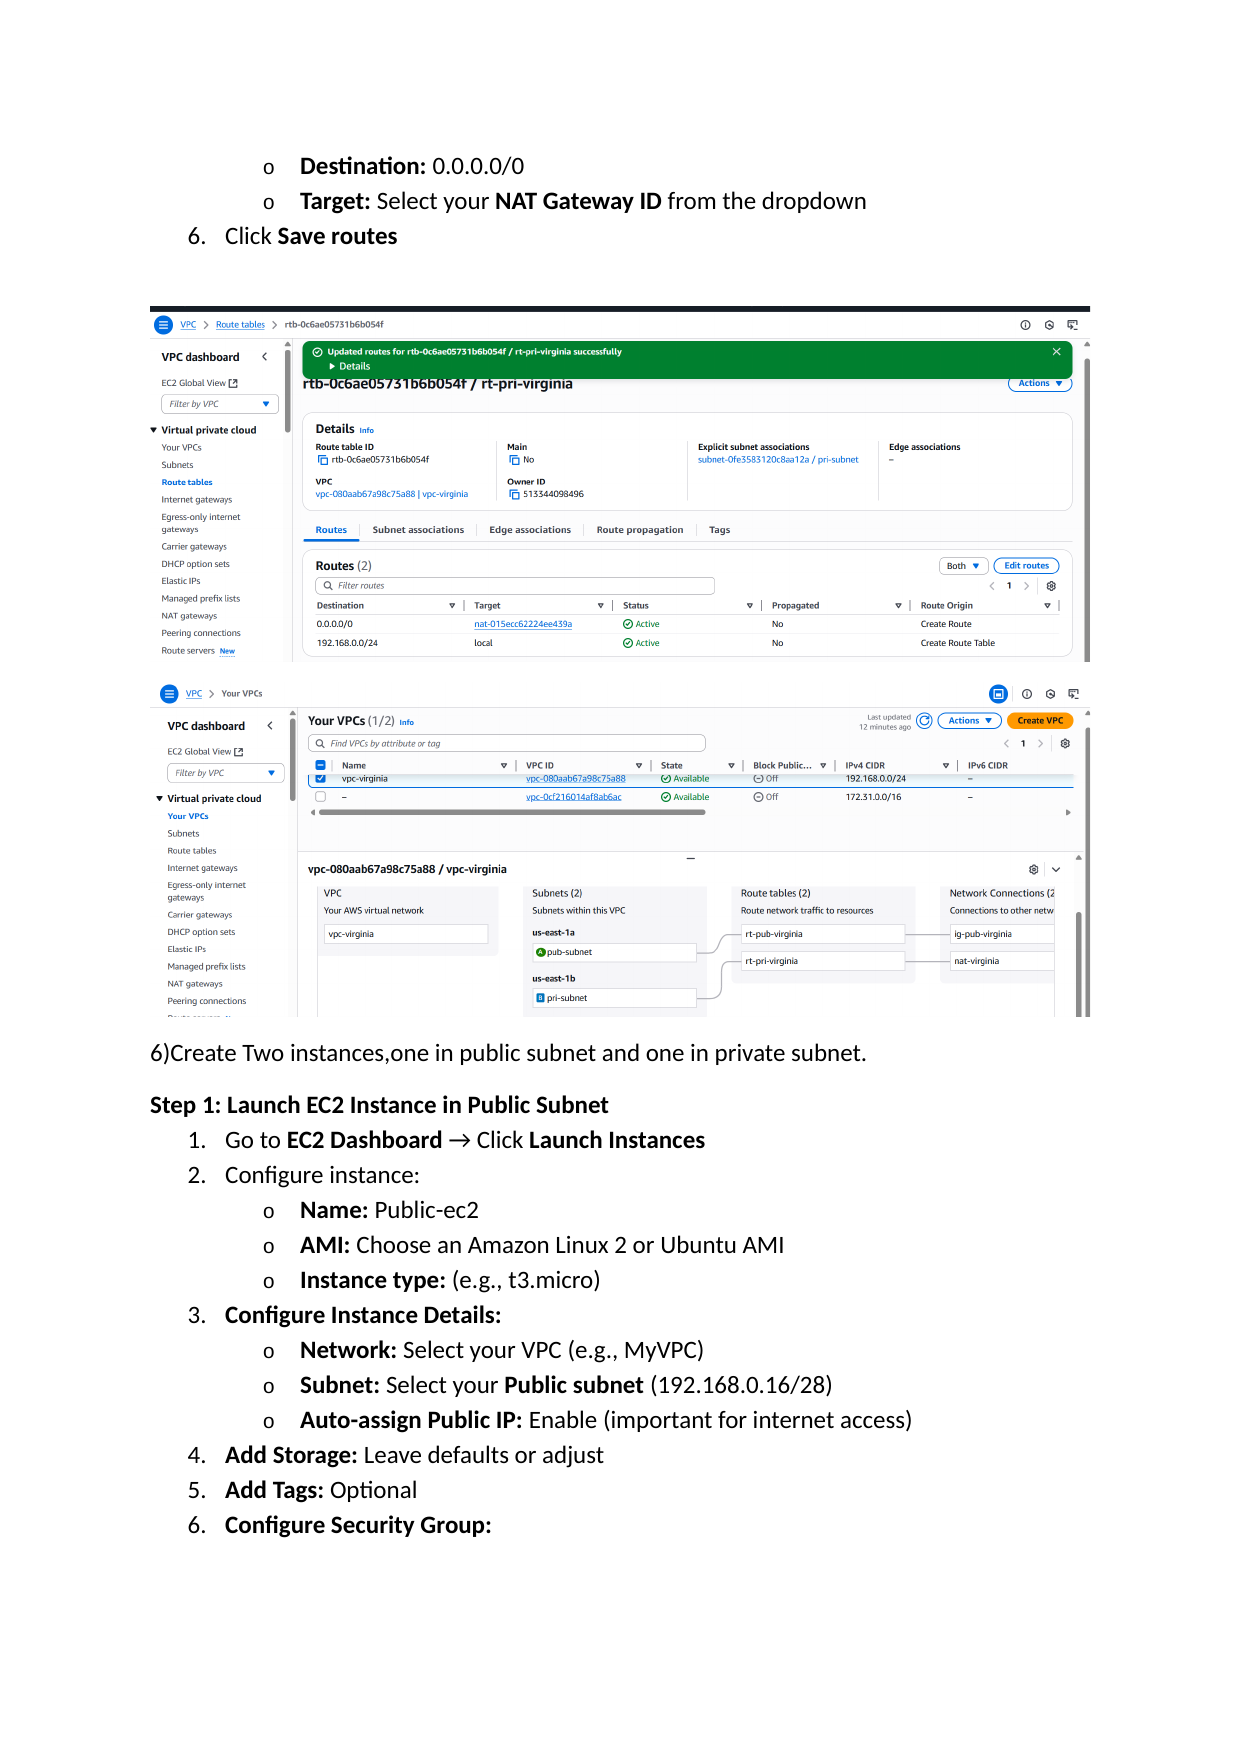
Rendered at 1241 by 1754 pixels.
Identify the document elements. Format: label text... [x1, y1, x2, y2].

list Network: Select your VPC (e.g., MyVPC) [262, 1334, 1090, 1365]
list Target: Select your NAT Gateway ID from the dropdown [262, 185, 1090, 216]
list Configure Instance Details: [187, 1299, 1090, 1330]
list Click Save routes [187, 220, 1090, 251]
list Destination: 0.0.0.0/0 [262, 150, 1090, 181]
list Add Storage: Leave defaults or adjust [187, 1439, 1090, 1470]
list Configure instance: [187, 1159, 1090, 1190]
text 6)Create Two instances,one in public subnet and one in private subnet. [150, 1037, 1090, 1068]
list AMI: Choose an Amazon Linux 2 or Ubuntu AMI [262, 1229, 1090, 1260]
list Configure Security Group: [187, 1509, 1090, 1540]
list Instance type: (e.g., t3.micro) [262, 1264, 1090, 1295]
picture [150, 682, 1091, 1017]
list Auto-assign Public IP: Enable (important for internet access) [262, 1404, 1090, 1435]
picture [150, 306, 1091, 662]
text Step 1: Launch EC2 Instance in Public Subnet [150, 1089, 1090, 1120]
list Add Tags: Optional [187, 1474, 1090, 1505]
list Subnet: Select your Public subnet (192.168.0.16/28) [262, 1369, 1090, 1400]
list Name: Public-ec2 [262, 1194, 1090, 1225]
list Go to EC2 Dashboard → Click Launch Instances [187, 1124, 1090, 1155]
